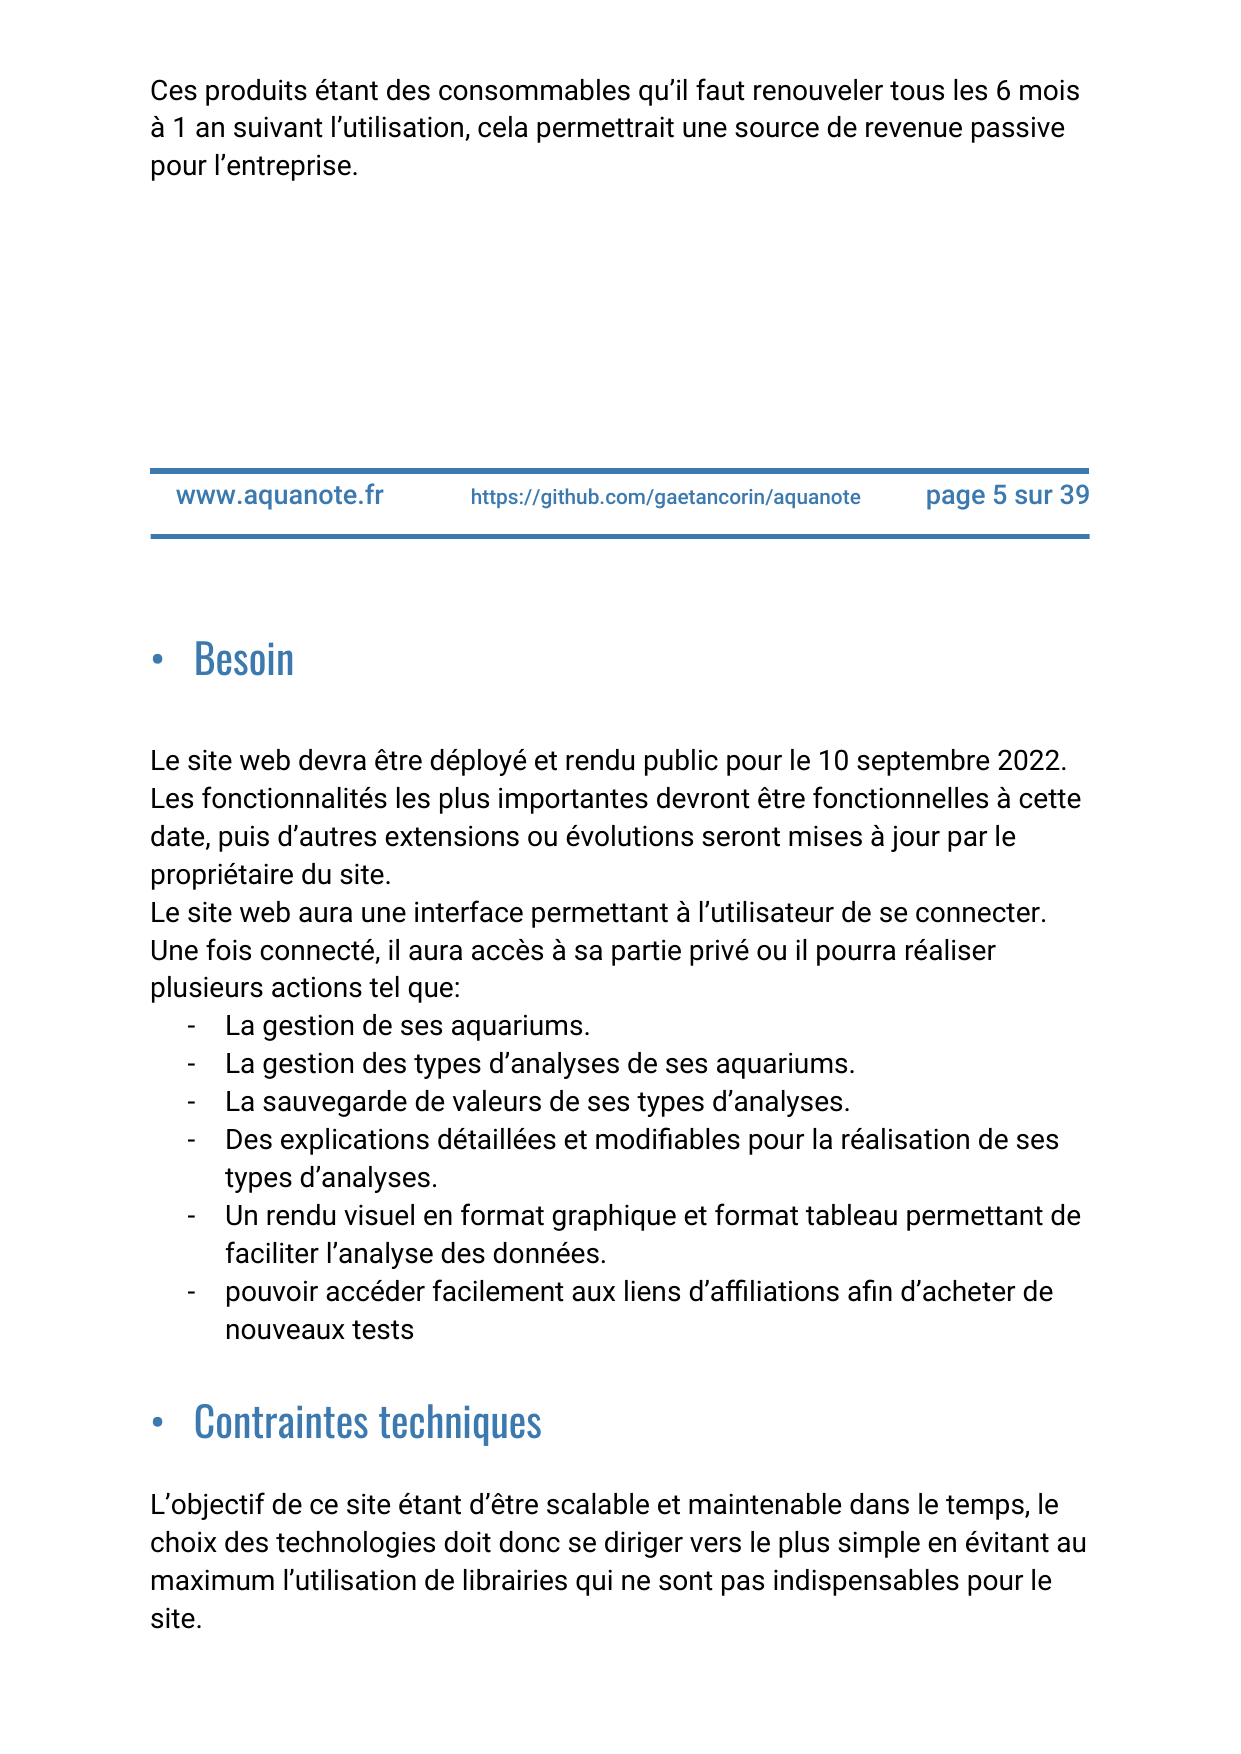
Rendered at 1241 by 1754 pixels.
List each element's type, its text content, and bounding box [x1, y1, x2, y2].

text Ces produits étant des consommables qu’il faut renouveler tous les 6 mois à 1 an suivant l’utilisation, cela permettrait une source de revenue passive pour l’entreprise. [150, 74, 1090, 183]
text Le site web aura une interface permettant à l’utilisateur de se connecter. [150, 896, 1090, 929]
text www.aquanote.fr https://github.com/gaetancorin/aquanote page 5 sur 39 [150, 479, 1090, 511]
list pouvoir accéder facilement aux liens d’affiliations afin d’acheter de nouveaux tests [187, 1275, 1090, 1346]
text • Contraintes techniques [150, 1389, 1090, 1451]
list La gestion des types d’analyses de ses aquariums. [187, 1047, 1090, 1081]
text • Besoin [150, 625, 1090, 687]
list La sauvegarde de valeurs de ses types d’analyses. [187, 1085, 1090, 1118]
text Une fois connecté, il aura accès à sa partie privé ou il pourra réaliser plusieurs actions tel que: [150, 934, 1090, 1005]
picture [150, 534, 1090, 539]
list Un rendu visuel en format graphique et format tableau permettant de faciliter l’analyse des données. [187, 1199, 1090, 1270]
text Les fonctionnalités les plus importantes devront être fonctionnelles à cette date, puis d’autres extensions ou évolutions seront mises à jour par le propriétaire du site. [150, 782, 1090, 891]
picture [150, 468, 1089, 474]
text Le site web devra être déployé et rendu public pour le 10 septembre 2022. [150, 744, 1090, 777]
text L’objectif de ce site étant d’être scalable et maintenable dans le temps, le choix des technologies doit donc se diriger vers le plus simple en évitant au maximum l’utilisation de librairies qui ne sont pas indispensables pour le site. [150, 1488, 1090, 1635]
list Des explications détaillées et modifiables pour la réalisation de ses types d’analyses. [187, 1123, 1090, 1194]
list La gestion de ses aquariums. [187, 1009, 1090, 1043]
